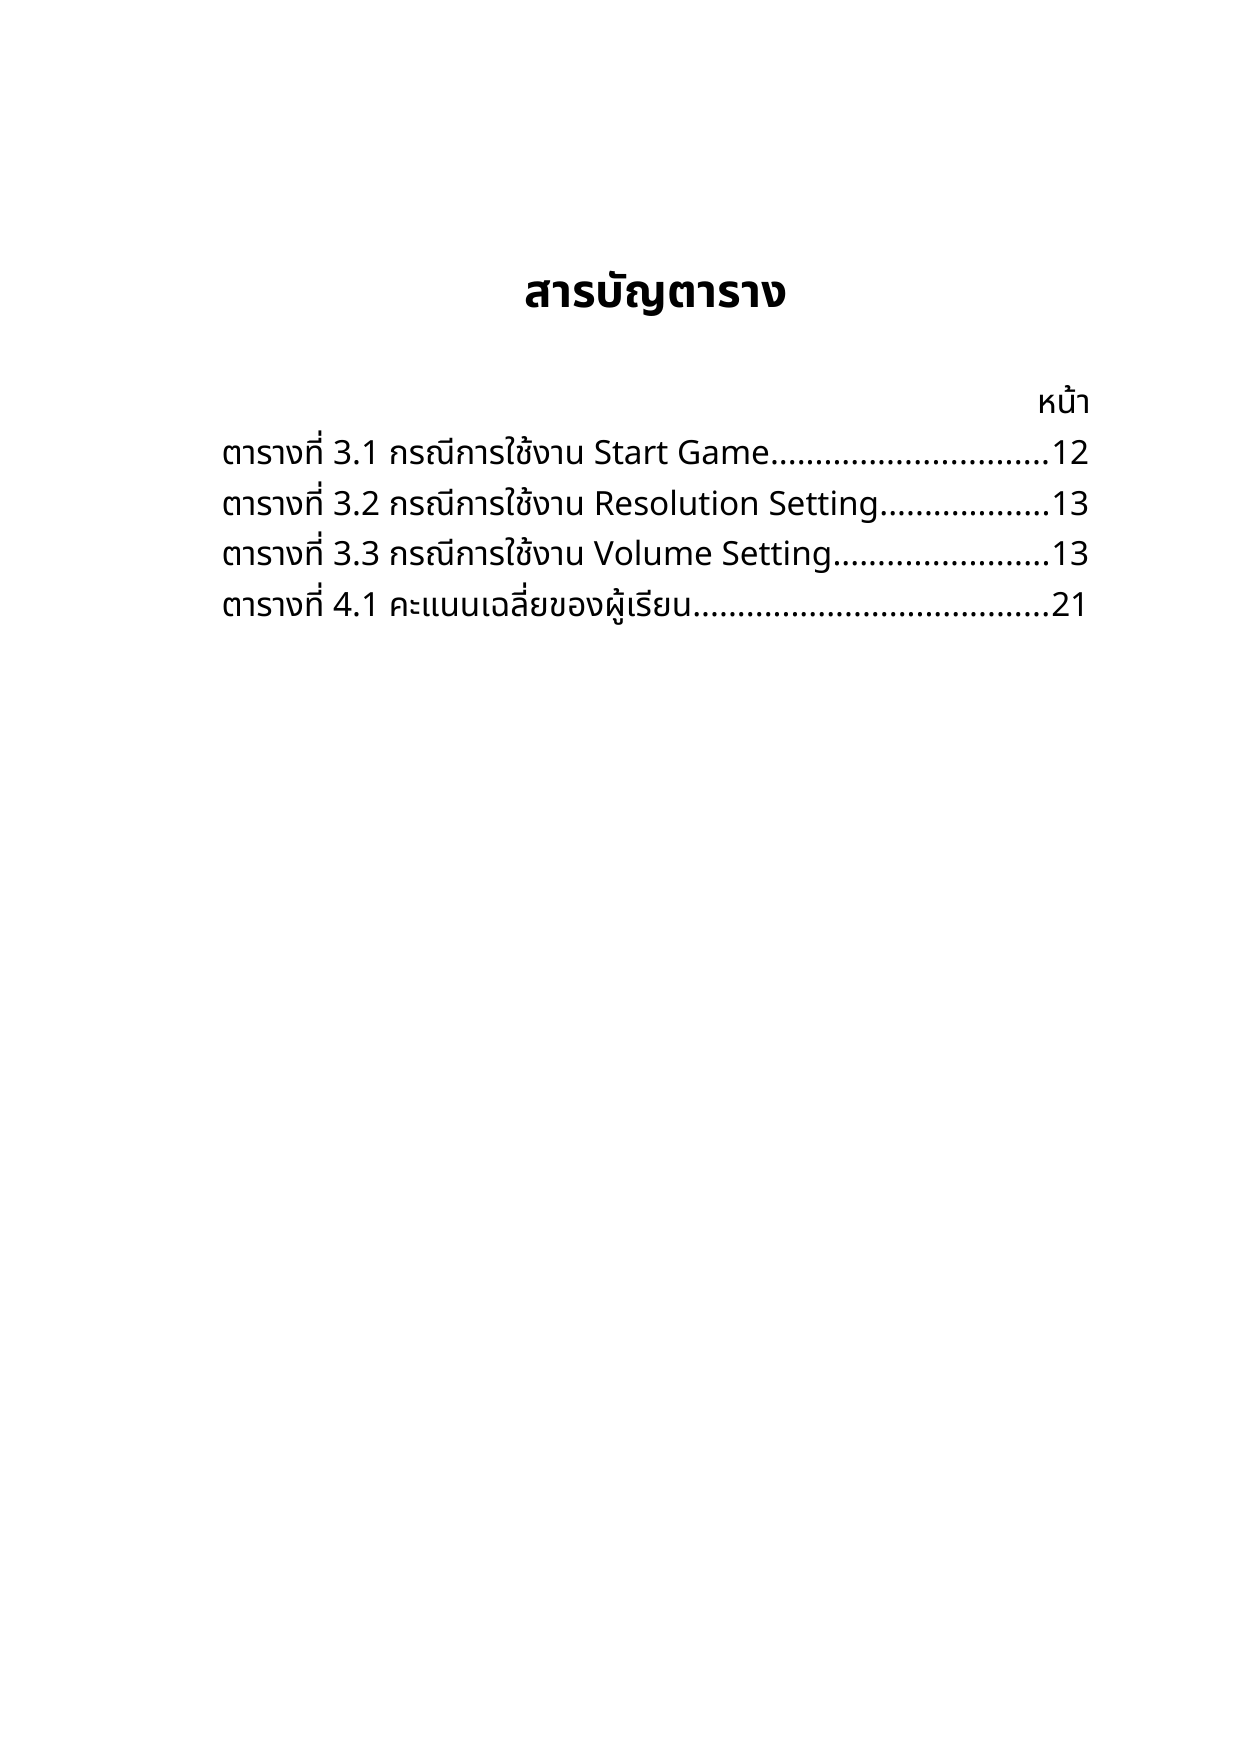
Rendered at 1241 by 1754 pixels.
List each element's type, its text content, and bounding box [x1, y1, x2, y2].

text หน้า [221, 378, 1090, 429]
text ตารางที่ 3.1 กรณีการใช้งาน Start Game 12 [221, 429, 1090, 479]
text ตารางที่ 4.1 คะแนนเฉลี่ยของผู้เรียน 21 [221, 581, 1090, 631]
text สารบัญตาราง [221, 259, 1090, 328]
text ตารางที่ 3.3 กรณีการใช้งาน Volume Setting 13 [221, 530, 1090, 581]
text ตารางที่ 3.2 กรณีการใช้งาน Resolution Setting 13 [221, 479, 1090, 530]
